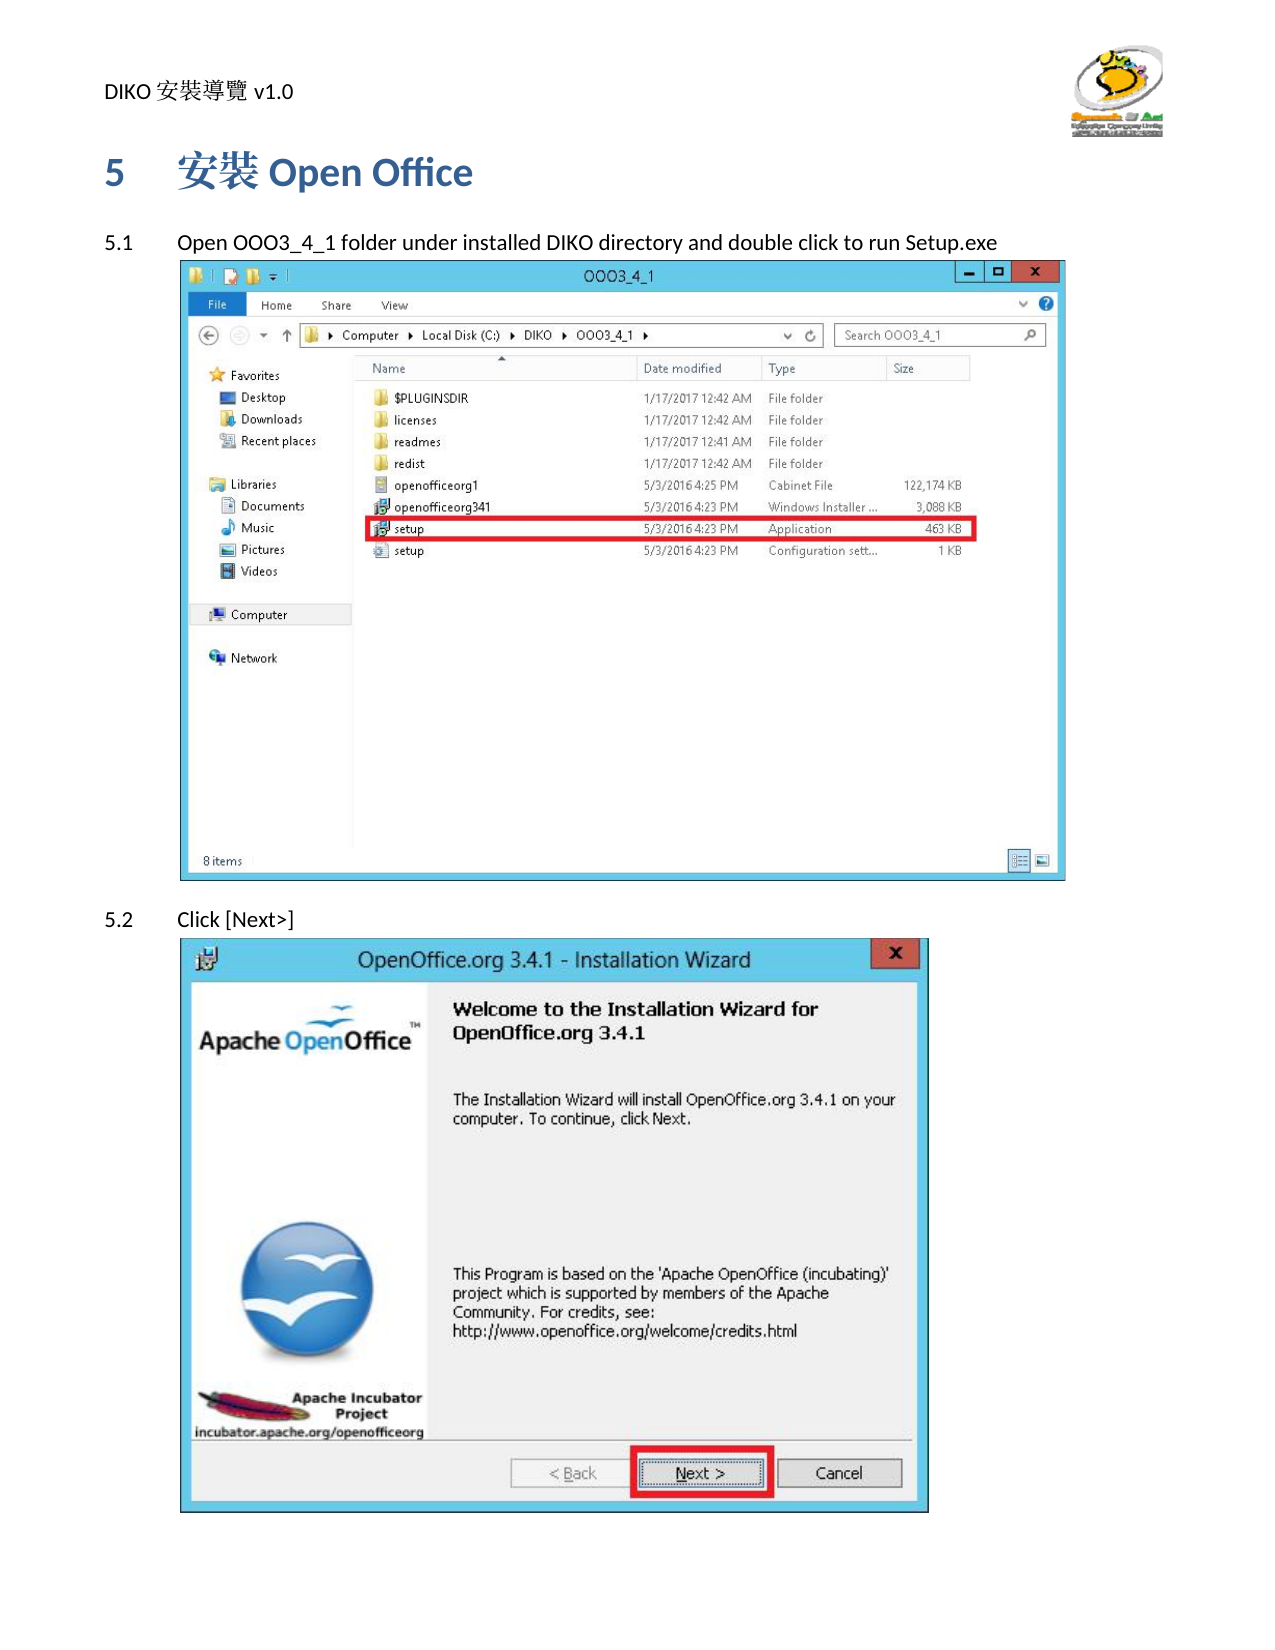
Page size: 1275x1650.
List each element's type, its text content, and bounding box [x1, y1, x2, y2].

picture [180, 938, 929, 1513]
text DIKO 安裝導覽 v1.0 [104, 73, 1125, 106]
picture [1068, 42, 1163, 137]
text 5 安裝Open Office [104, 139, 1125, 199]
text 5.1 Open OOO3_4_1 folder under installed DIKO directory and double click to run Setup.exe [104, 228, 1125, 256]
picture [180, 260, 1066, 881]
text 5.2 Click [Next>] [104, 906, 1125, 933]
